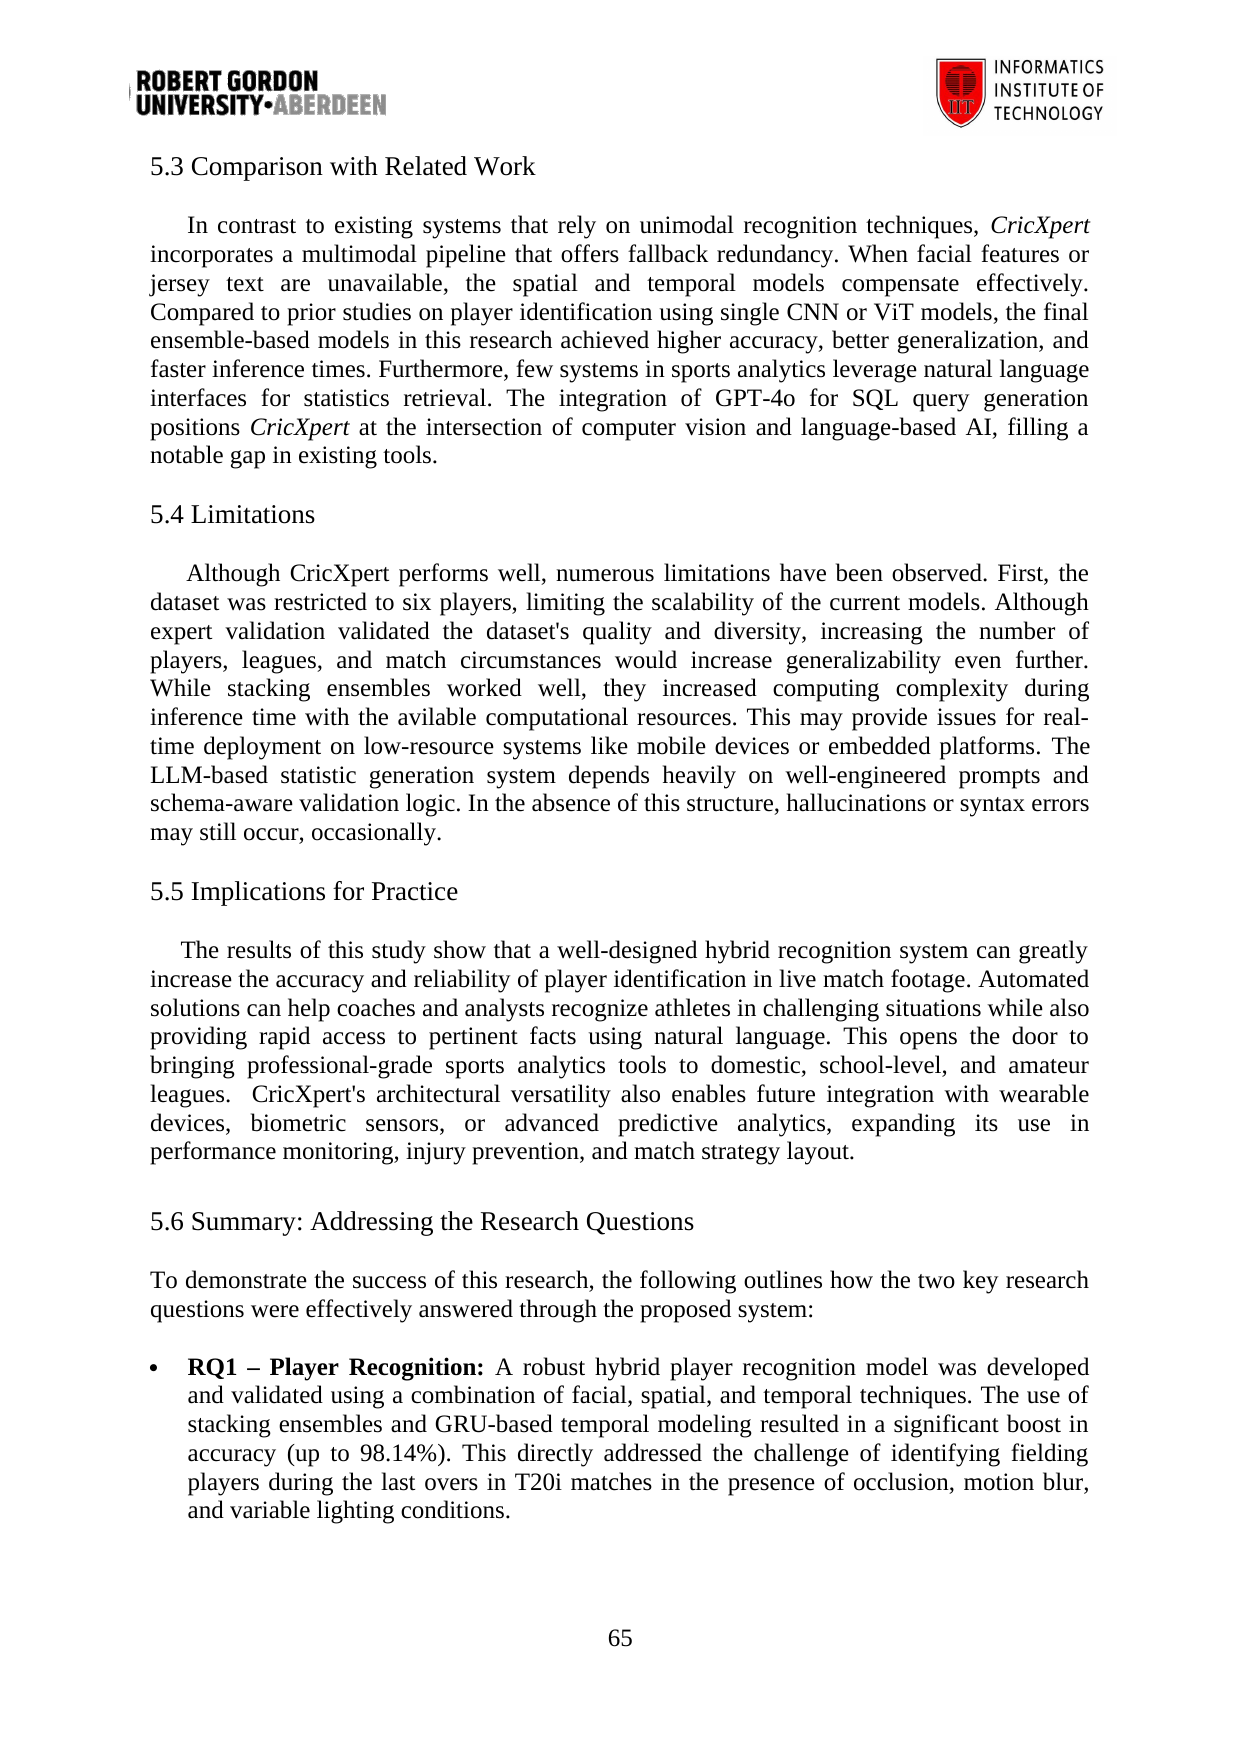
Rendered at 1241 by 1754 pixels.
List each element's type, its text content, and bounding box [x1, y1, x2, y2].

list RQ2 – Statistic Generation: A prompt-engineered large language model (GPT-4o) was utilized for converting natural language questions into SQL queries. This allowed for near real-time access to player-specific statistics without requiring sophisticated filters or interfaces. Through schema-aware prompting and validation, the model obtained a query success rate of 85-90% while reducing hallucinations, effectively meeting the goal of intuitive data access. [150, 1349, 1090, 1522]
list RQ1 – Player Recognition: A robust hybrid player recognition model was developed and validated using a combination of facial, spatial, and temporal techniques. The use of stacking ensembles and GRU-based temporal modeling resulted in a significant boost in accuracy (up to 98.14%). This directly addressed the challenge of identifying fielding players during the last overs in T20i matches in the presence of occlusion, motion blur, and variable lighting conditions. [150, 1090, 1090, 1262]
text Although CricXpert performs well, numerous limitations have been observed. First, the dataset was restricted to six players, limiting the scalability of the current models. Although expert validation validated the dataset's quality and diversity, increasing the number of players, leagues, and match circumstances would increase generalizability even further. While stacking ensembles worked well, they increased computing complexity during inference time with the avilable computational resources. This may provide issues for real-time deployment on low-resource systems like mobile devices or embedded platforms. The LLM-based statistic generation system depends heavily on well-engineered prompts and schema-aware validation logic. In the absence of this structure, hallucinations or syntax errors may still occur, occasionally. [150, 297, 1090, 584]
picture [129, 53, 400, 122]
subtitle 5.5 Implications for Practice [150, 614, 1090, 645]
text The results of this study show that a well-designed hybrid recognition system can greatly increase the accuracy and reliability of player identification in live match footage. Automated solutions can help coaches and analysts recognize athletes in challenging situations while also providing rapid access to pertinent facts using natural language. This opens the door to bringing professional-grade sports analytics tools to domestic, school-level, and amateur leagues. CricXpert's architectural versatility also enables future integration with wearable devices, biometric sensors, or advanced predictive analytics, expanding its use in performance monitoring, injury prevention, and match strategy layout. [150, 673, 1090, 903]
subtitle 5.6 Summary: Addressing the Research Questions [150, 943, 1090, 974]
subtitle 5.4 Limitations [150, 237, 1090, 268]
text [150, 150, 1090, 207]
picture [922, 56, 1117, 136]
text To demonstrate the success of this research, the following outlines how the two key research questions were effectively answered through the proposed system: [150, 1003, 1090, 1061]
